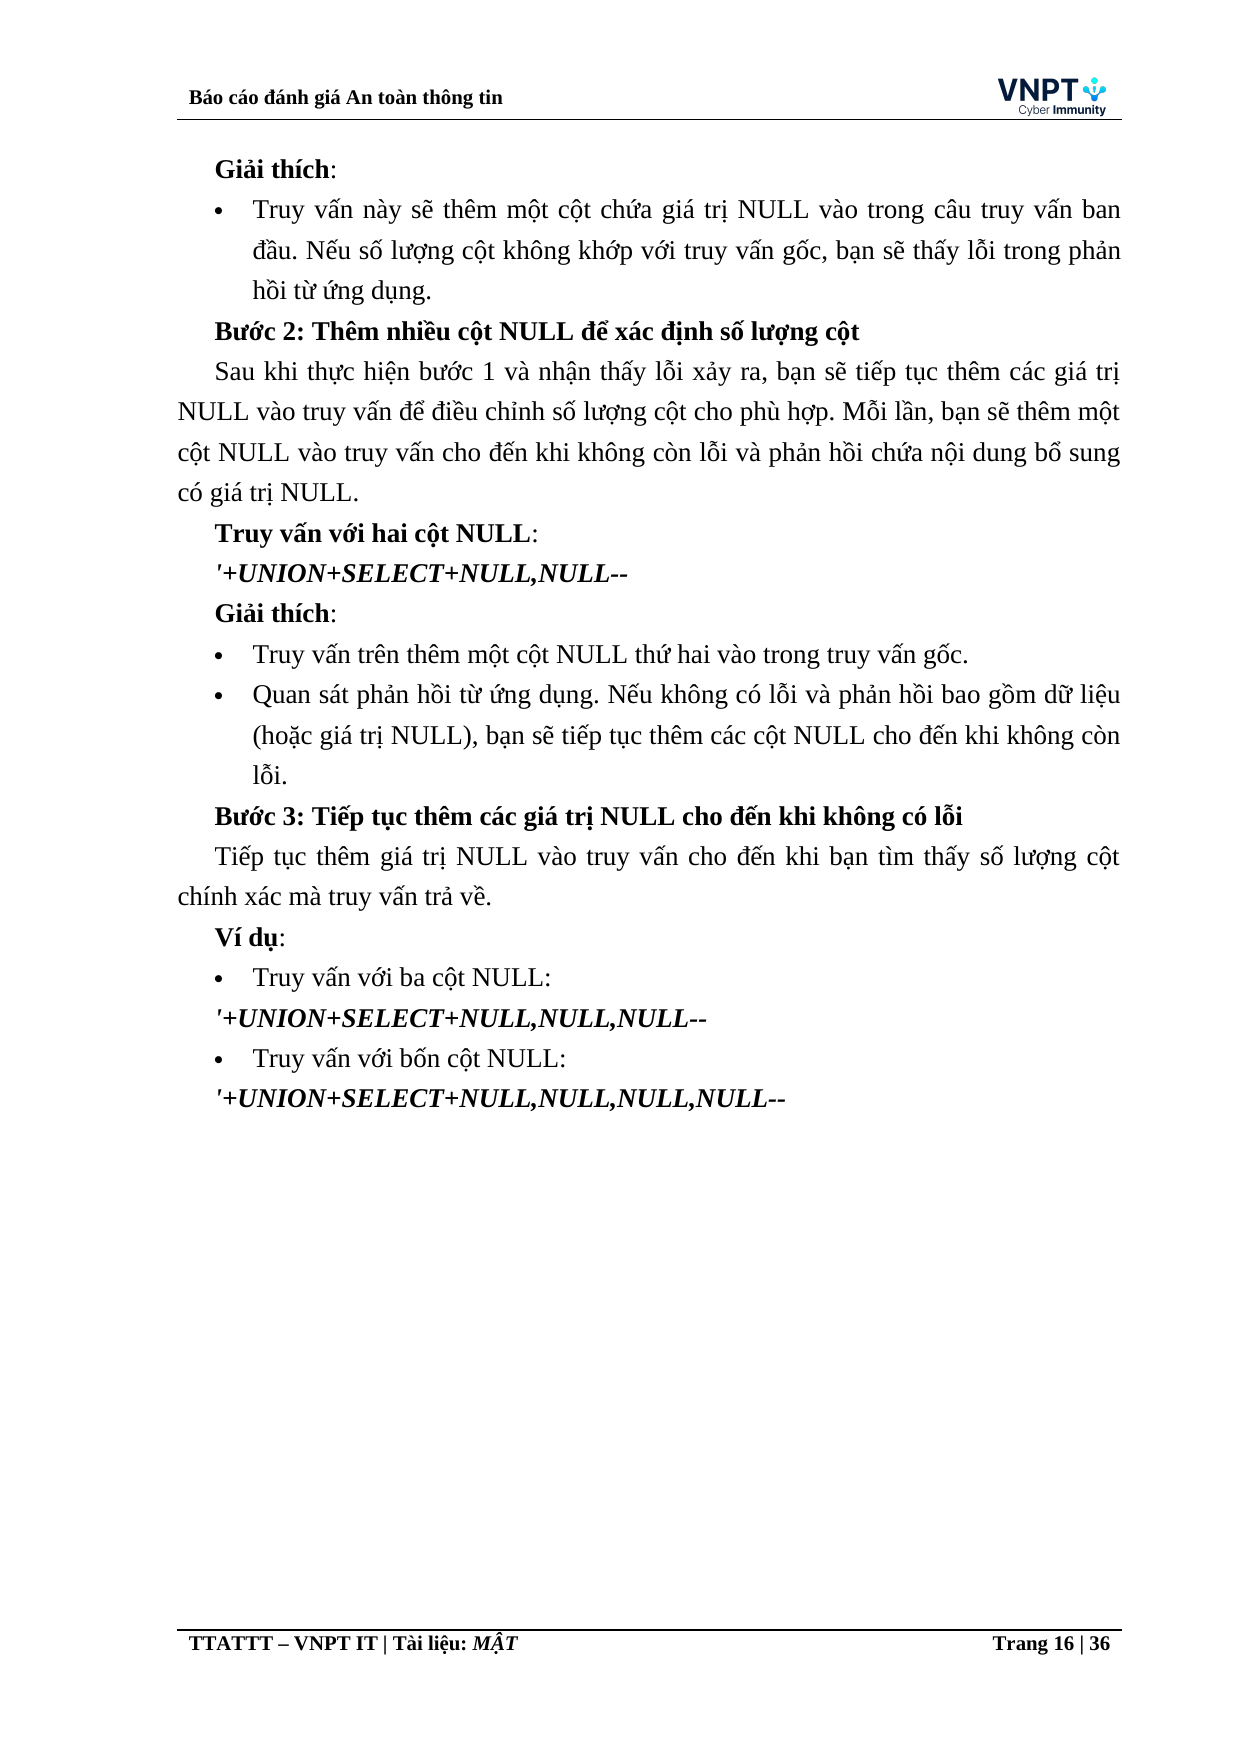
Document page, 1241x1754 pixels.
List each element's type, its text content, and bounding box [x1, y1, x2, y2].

text '+UNION+SELECT+NULL,NULL-- [177, 557, 1122, 588]
list Truy vấn trên thêm một cột NULL thứ hai vào trong truy vấn gốc. [215, 638, 1122, 669]
list Truy vấn với ba cột NULL: [215, 961, 1122, 992]
text Tiếp tục thêm giá trị NULL vào truy vấn cho đến khi bạn tìm thấy số lượng cột chính xác mà truy vấn trả về. [177, 840, 1122, 912]
text Sau khi thực hiện bước 1 và nhận thấy lỗi xảy ra, bạn sẽ tiếp tục thêm các giá trị NULL vào truy vấn để điều chỉnh số lượng cột cho phù hợp. Mỗi lần, bạn sẽ thêm một cột NULL vào truy vấn cho đến khi không còn lỗi và phản hồi chứa nội dung bổ sung có giá trị NULL. [177, 355, 1122, 507]
text Ví dụ: [177, 921, 1122, 952]
text Giải thích: [177, 153, 1122, 184]
text Truy vấn với hai cột NULL: [177, 517, 1122, 548]
list Truy vấn này sẽ thêm một cột chứa giá trị NULL vào trong câu truy vấn ban đầu. Nếu số lượng cột không khớp với truy vấn gốc, bạn sẽ thấy lỗi trong phản hồi từ ứng dụng. [215, 193, 1122, 305]
text Bước 3: Tiếp tục thêm các giá trị NULL cho đến khi không có lỗi [177, 800, 1122, 831]
list Truy vấn với bốn cột NULL: [215, 1042, 1122, 1073]
text '+UNION+SELECT+NULL,NULL,NULL-- [177, 1002, 1122, 1033]
list Quan sát phản hồi từ ứng dụng. Nếu không có lỗi và phản hồi bao gồm dữ liệu (hoặc giá trị NULL), bạn sẽ tiếp tục thêm các cột NULL cho đến khi không còn lỗi. [215, 678, 1122, 790]
text Giải thích: [177, 598, 1122, 629]
text Bước 2: Thêm nhiều cột NULL để xác định số lượng cột [177, 315, 1122, 346]
picture [994, 75, 1110, 120]
text '+UNION+SELECT+NULL,NULL,NULL,NULL-- [177, 1083, 1122, 1114]
